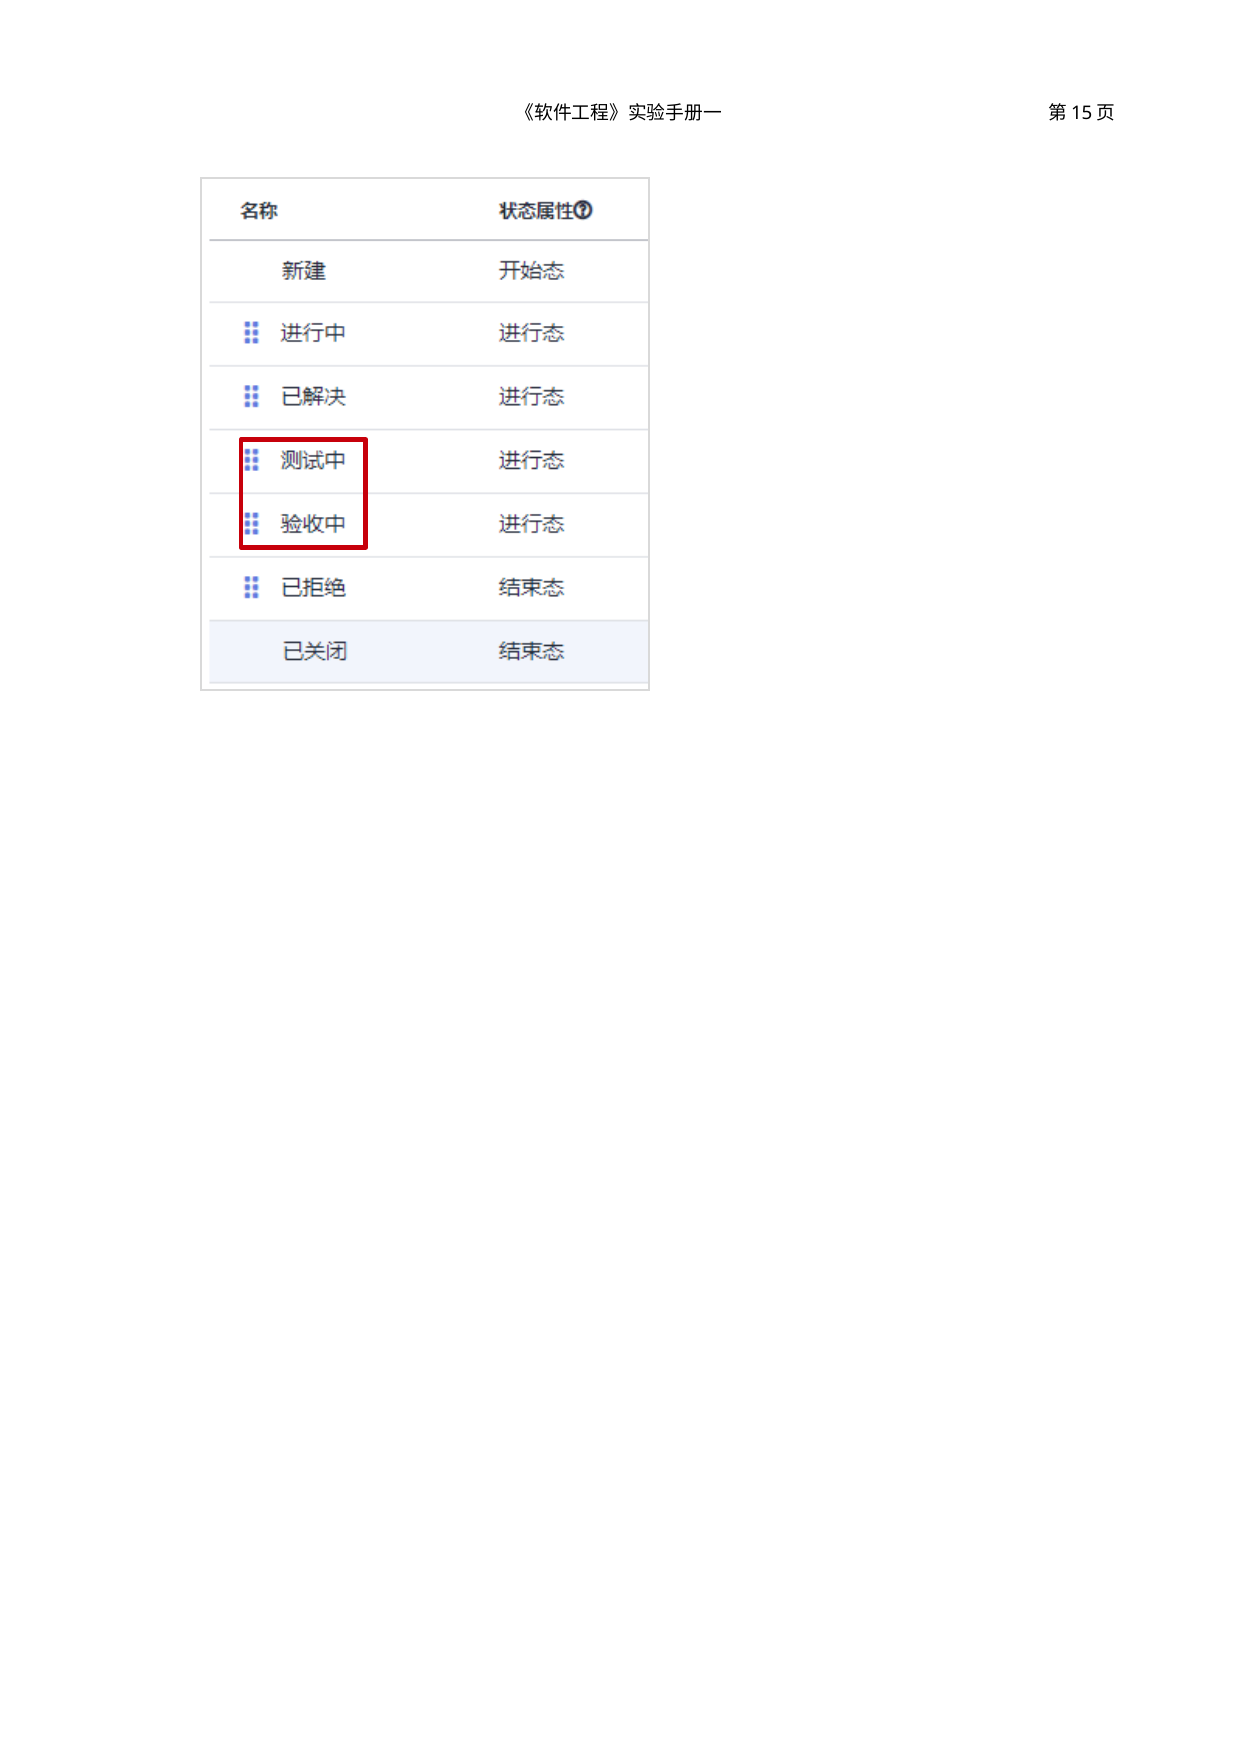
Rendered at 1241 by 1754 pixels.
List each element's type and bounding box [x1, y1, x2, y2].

picture [202, 179, 648, 689]
